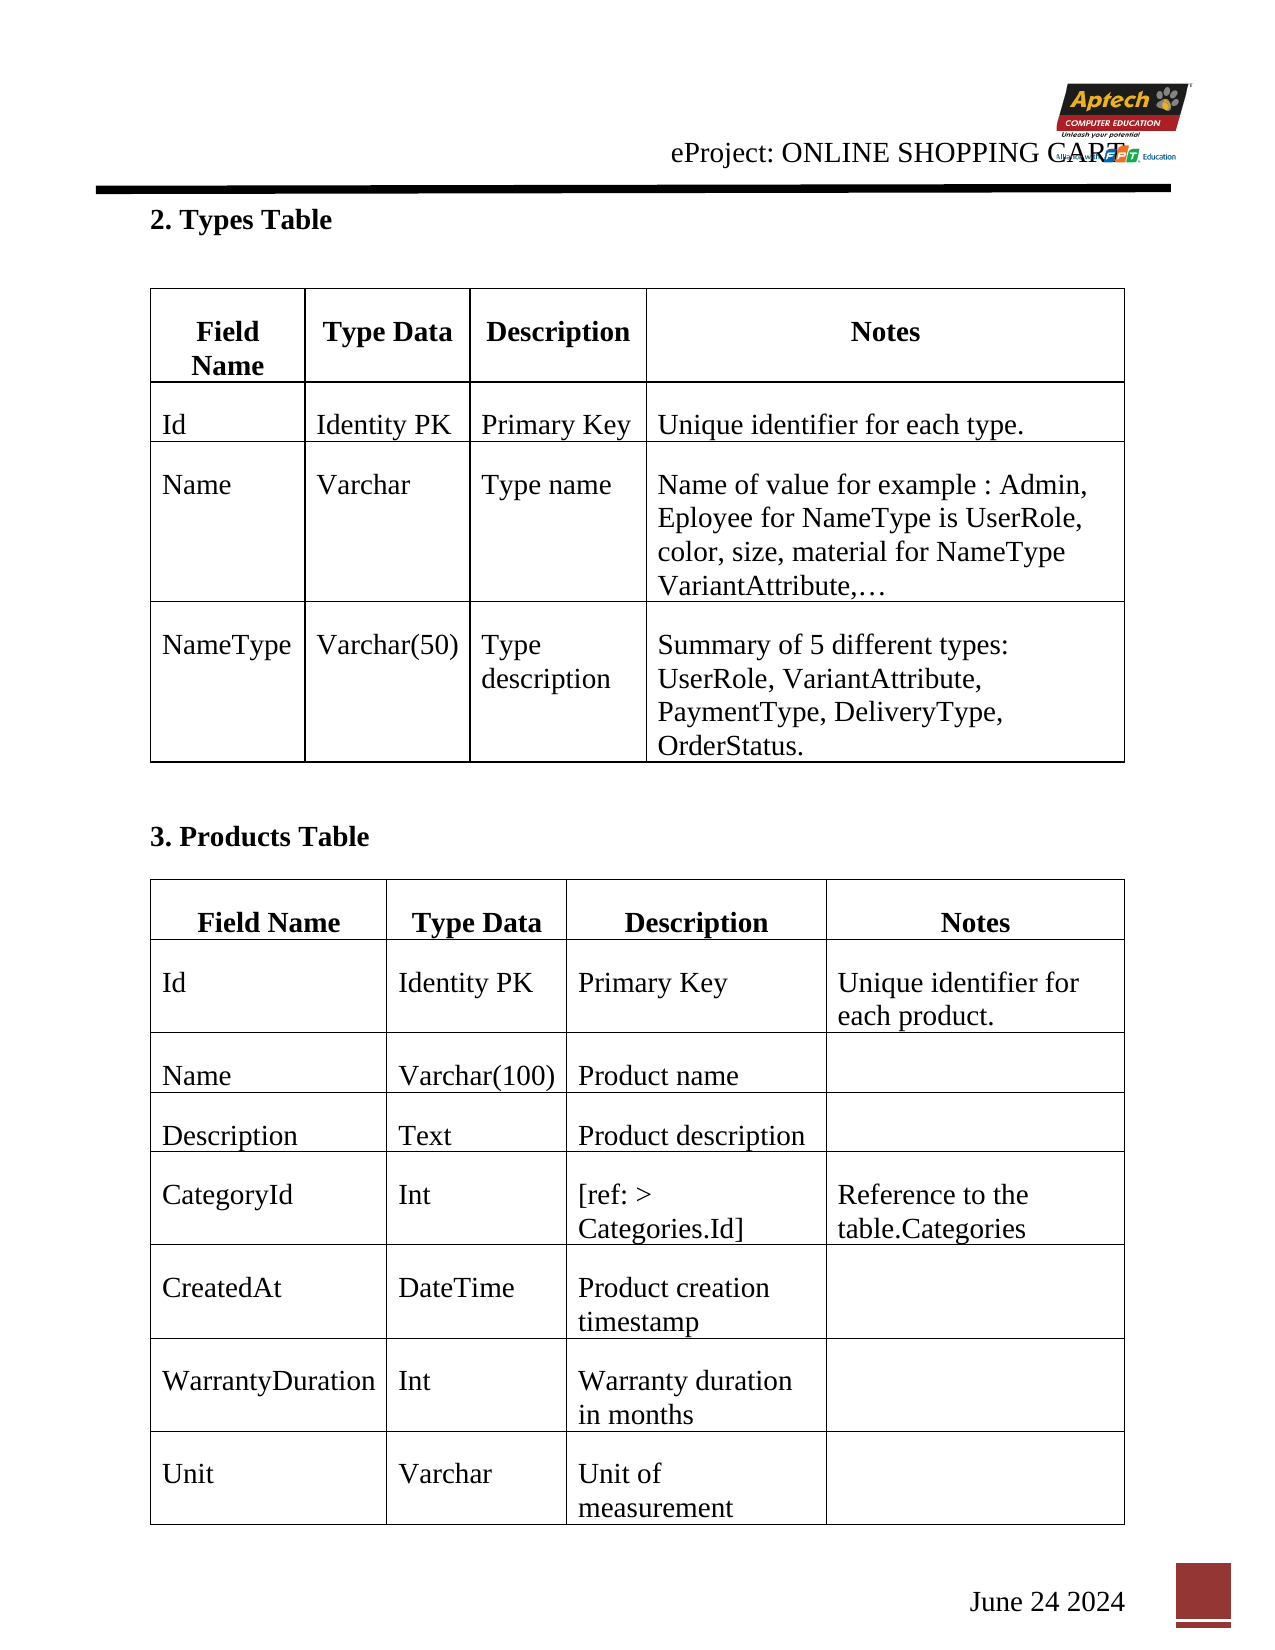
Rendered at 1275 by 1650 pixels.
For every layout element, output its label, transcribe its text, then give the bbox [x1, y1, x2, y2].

table_cell Varchar [306, 442, 469, 601]
table_cell Unit [151, 1432, 386, 1524]
table_header Description [471, 289, 646, 381]
table_cell Name [151, 1033, 386, 1092]
table_cell Varchar [387, 1432, 566, 1524]
table_cell Id [151, 940, 386, 1032]
table_cell Name [151, 442, 304, 601]
table_header Field Name [151, 289, 304, 381]
table_cell Varchar(100) [387, 1033, 566, 1092]
table_header Description [567, 880, 826, 939]
table_cell Summary of 5 different types: UserRole, VariantAttribute, PaymentType, DeliveryType, OrderStatus. [647, 602, 1124, 761]
table_header Notes [827, 880, 1124, 939]
table_cell Unique identifier for each product. [827, 940, 1124, 1032]
table_cell Primary Key [567, 940, 826, 1032]
table_cell Product name [567, 1033, 826, 1092]
table_cell [827, 1033, 1124, 1092]
subtitle 2. Types Table [150, 202, 1125, 236]
table_cell DateTime [387, 1245, 566, 1337]
table_cell [827, 1093, 1124, 1151]
table_cell CreatedAt [151, 1245, 386, 1337]
table_cell Int [387, 1152, 566, 1244]
table_cell Name of value for example : Admin, Eployee for NameType is UserRole, color, size, material for NameType VariantAttribute,… [647, 442, 1124, 601]
table_cell Product description [567, 1093, 826, 1151]
table_cell Identity PK [387, 940, 566, 1032]
subtitle 3. Products Table [150, 819, 1125, 853]
table_cell Unique identifier for each type. [647, 383, 1124, 441]
table_cell [827, 1432, 1124, 1524]
table_cell Description [151, 1093, 386, 1151]
table_cell Varchar(50) [306, 602, 469, 761]
table_cell [827, 1339, 1124, 1431]
table_cell NameType [151, 602, 304, 761]
picture [1055, 83, 1193, 162]
table_cell [ref: > Categories.Id] [567, 1152, 826, 1244]
table_cell Primary Key [471, 383, 646, 441]
table_cell Reference to the table.Categories [827, 1152, 1124, 1244]
table_cell Unit of measurement [567, 1432, 826, 1524]
table_header Type Data [387, 880, 566, 939]
table_cell Warranty duration in months [567, 1339, 826, 1431]
table_cell Product creation timestamp [567, 1245, 826, 1337]
table_cell [827, 1245, 1124, 1337]
table_cell Type description [471, 602, 646, 761]
table_cell Type name [471, 442, 646, 601]
table_cell Int [387, 1339, 566, 1431]
table_cell Identity PK [306, 383, 469, 441]
table_cell Text [387, 1093, 566, 1151]
table_header Type Data [306, 289, 469, 381]
table_cell CategoryId [151, 1152, 386, 1244]
table_cell Id [151, 383, 304, 441]
table_cell WarrantyDuration [151, 1339, 386, 1431]
table_header Field Name [151, 880, 386, 939]
table_header Notes [647, 289, 1124, 381]
